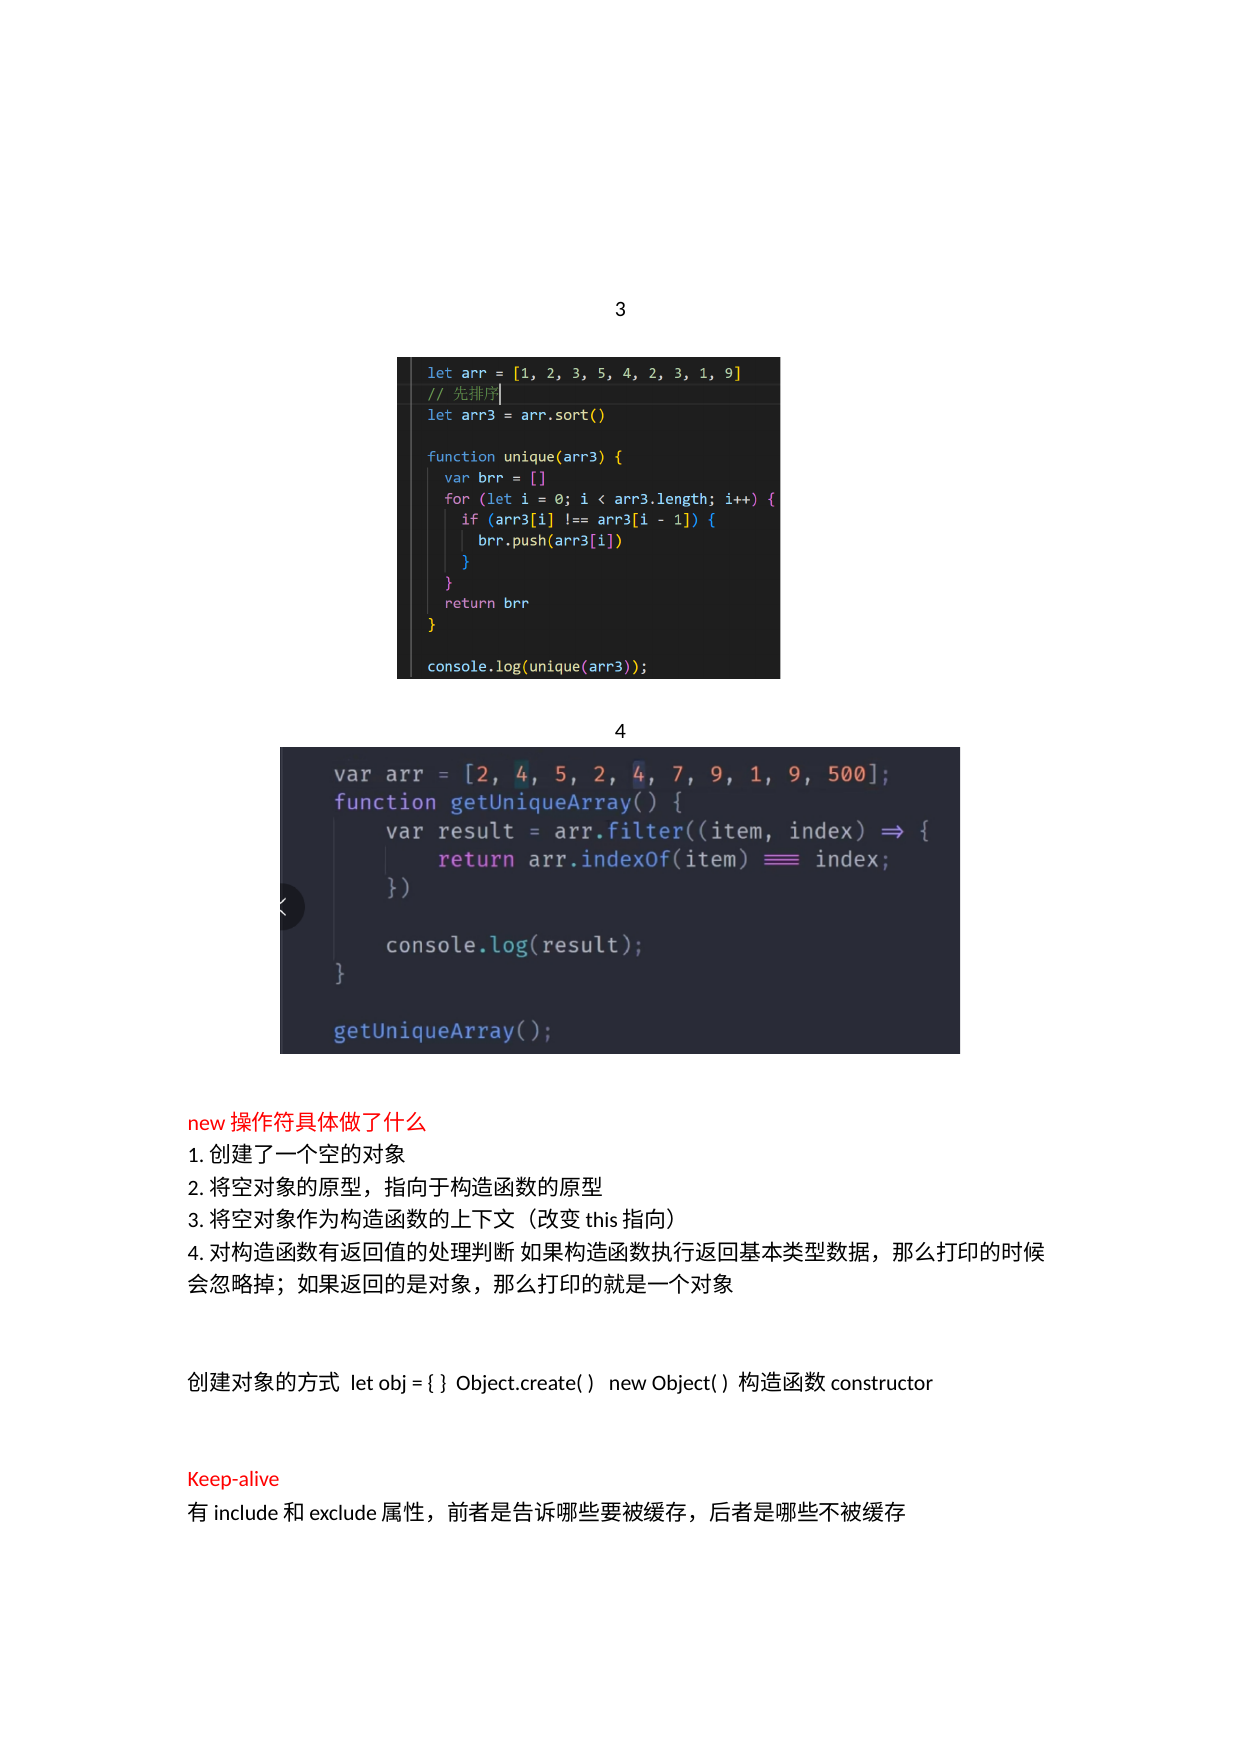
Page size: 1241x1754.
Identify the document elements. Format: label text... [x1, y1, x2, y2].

text 创建对象的方式 let obj = { } Object.create( ) new Object( ) 构造函数constructor [187, 1364, 1053, 1397]
text 3 [187, 292, 1053, 324]
text 3. 将空对象作为构造函数的上下文（改变this指向） [187, 1202, 1053, 1234]
text Keep-alive [187, 1462, 1053, 1494]
text 4. 对构造函数有返回值的处理判断 如果构造函数执行返回基本类型数据，那么打印的时候会忽略掉；如果返回的是对象，那么打印的就是一个对象 [187, 1234, 1053, 1299]
text new操作符具体做了什么 [187, 1104, 1053, 1137]
picture [397, 357, 781, 679]
text 1. 创建了一个空的对象 [187, 1137, 1053, 1169]
text 4 [187, 714, 1053, 747]
picture [280, 747, 961, 1054]
text 有include和exclude属性，前者是告诉哪些要被缓存，后者是哪些不被缓存 [187, 1494, 1053, 1527]
text 2. 将空对象的原型，指向于构造函数的原型 [187, 1169, 1053, 1202]
